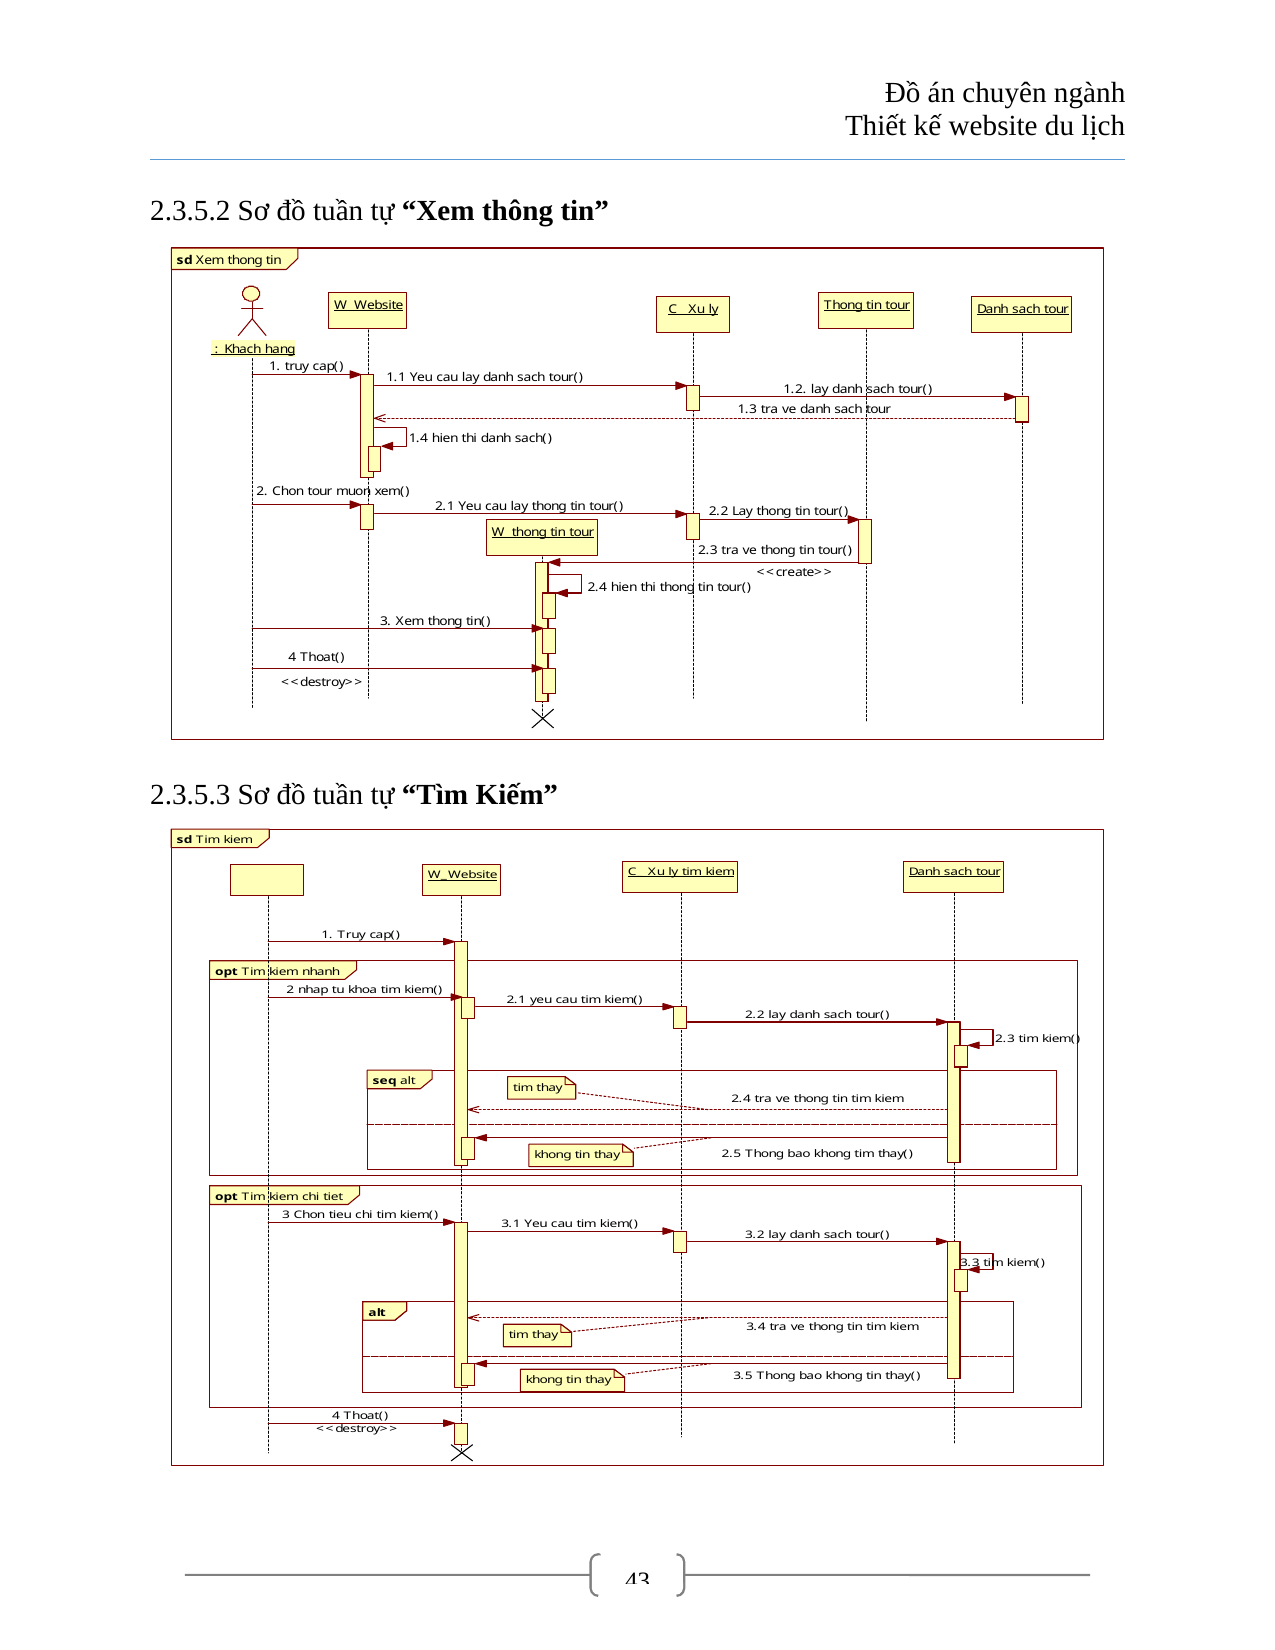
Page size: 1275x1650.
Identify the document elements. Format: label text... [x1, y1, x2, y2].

subtitle 2.3.5.3 Sơ đồ tuần tự “Tìm Kiếm” [150, 777, 1125, 810]
subtitle 2.3.5.2 Sơ đồ tuần tự “Xem thông tin” [150, 193, 1125, 227]
